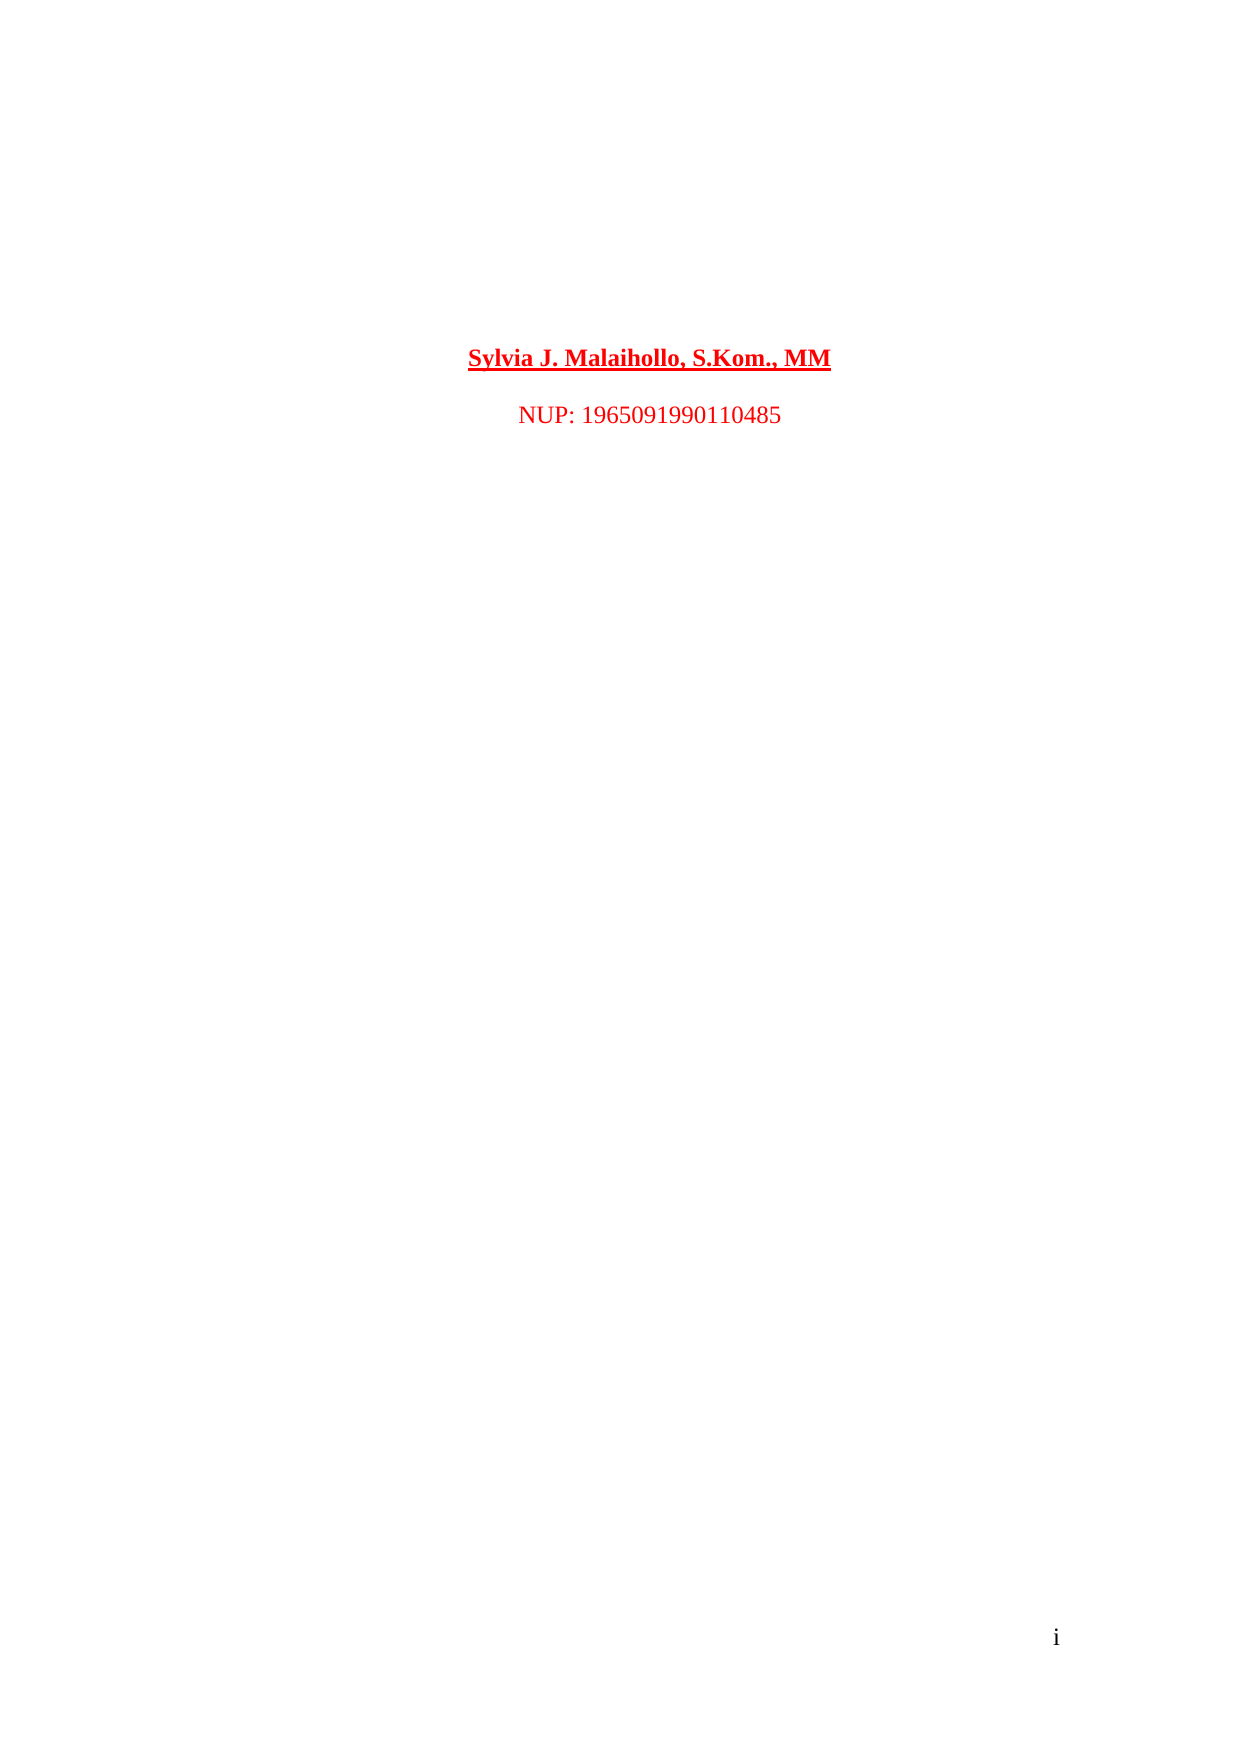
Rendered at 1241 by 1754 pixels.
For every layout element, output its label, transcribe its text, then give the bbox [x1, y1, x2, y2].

text NUP: 1965091990110485 [235, 400, 1064, 429]
text Sylvia J. Malaihollo, S.Kom., MM [235, 343, 1064, 372]
